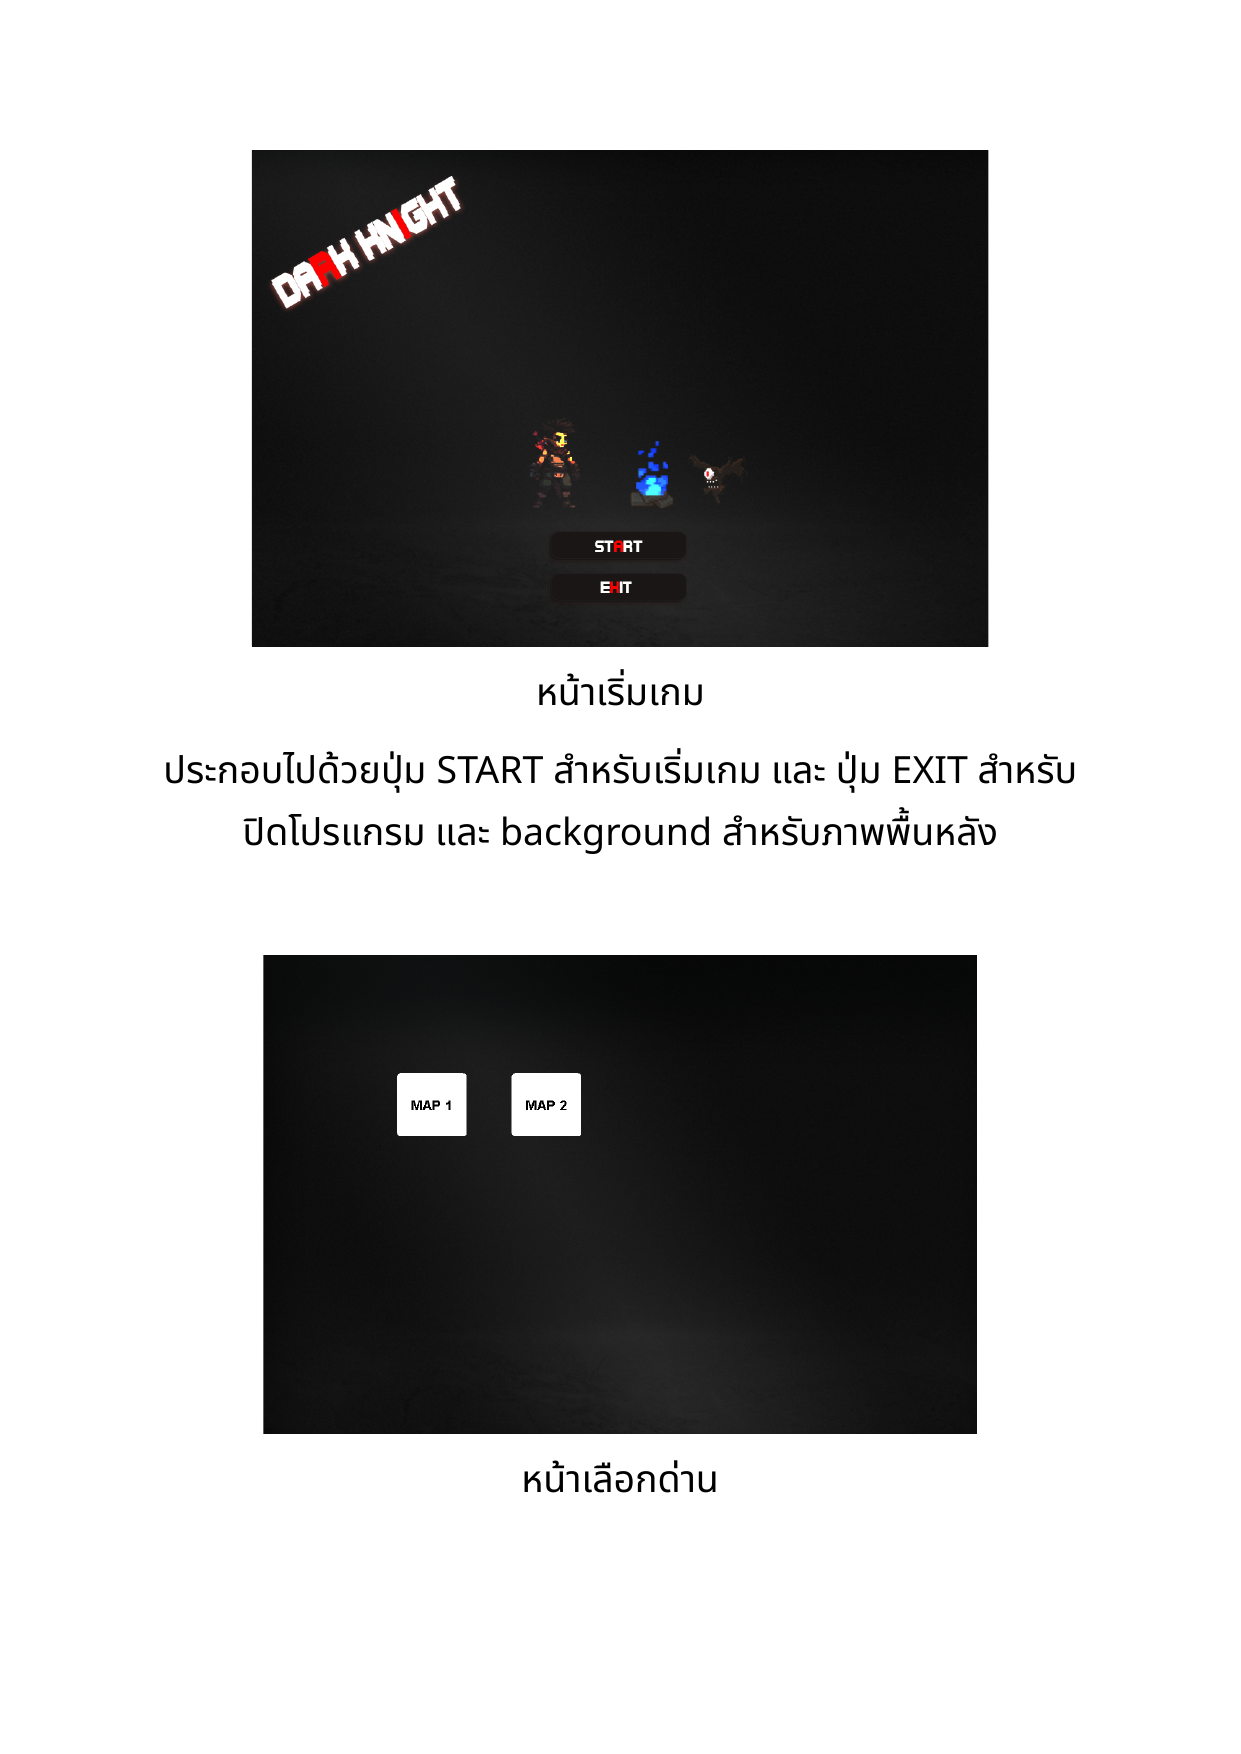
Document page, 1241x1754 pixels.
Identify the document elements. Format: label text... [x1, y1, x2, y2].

text หน้าเลือกด่าน [150, 1453, 1090, 1509]
picture [251, 150, 989, 647]
picture [263, 955, 977, 1434]
text หน้าเริ่มเกม [150, 666, 1090, 722]
text ประกอบไปด้วยปุ่ม START สำหรับเริ่มเกม และ ปุ่ม EXIT สำหรับปิดโปรแกรม และ background สำหรับภาพพื้นหลัง [150, 743, 1090, 862]
